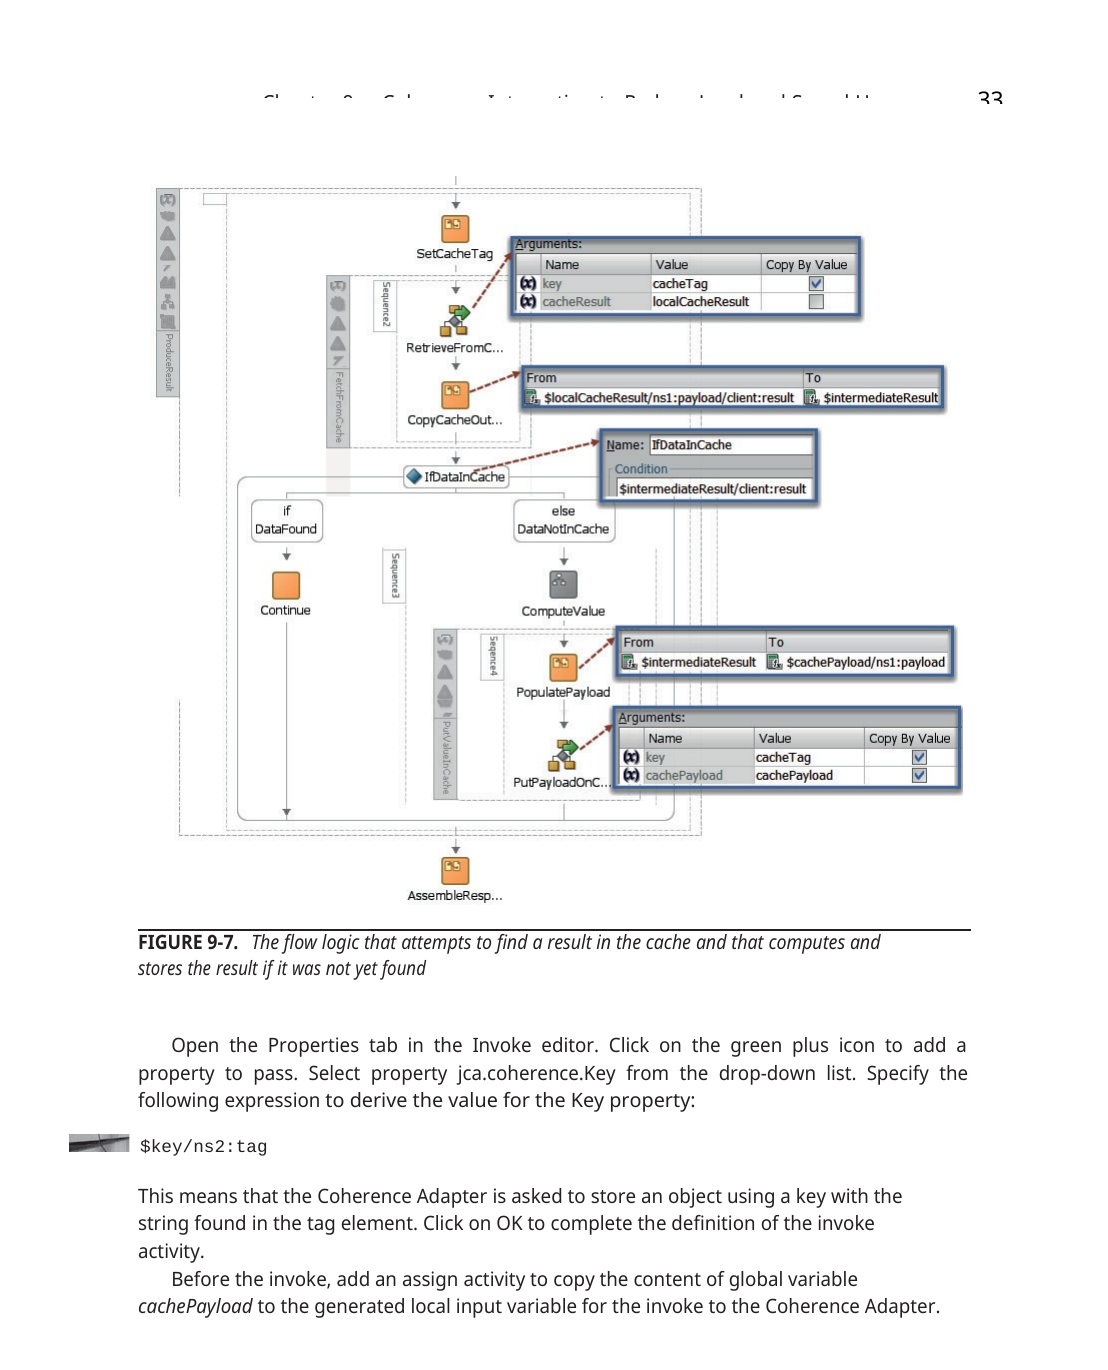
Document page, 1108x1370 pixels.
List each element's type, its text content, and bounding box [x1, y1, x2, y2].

picture [150, 176, 963, 905]
text FIGURE 9-7. The flow logic that attempts to find a result in the cache and that computes and [138, 928, 1107, 954]
text This means that the Coherence Adapter is asked to store an object using a key with the string found in the tag element. Click on OK to complete the definition of the invoke activity. [138, 1182, 926, 1264]
text Open the Properties tab in the Invoke editor. Click on the green plus icon to add a property to pass. Select property jca.coherence.Key from the drop-down list. Specify the following expression to derive the value for the Key property: [138, 1031, 968, 1114]
picture [69, 1134, 130, 1152]
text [138, 1265, 961, 1320]
text stores the result if it was not yet found [138, 954, 1107, 981]
text $key/ns2:tag [69, 1135, 1107, 1166]
